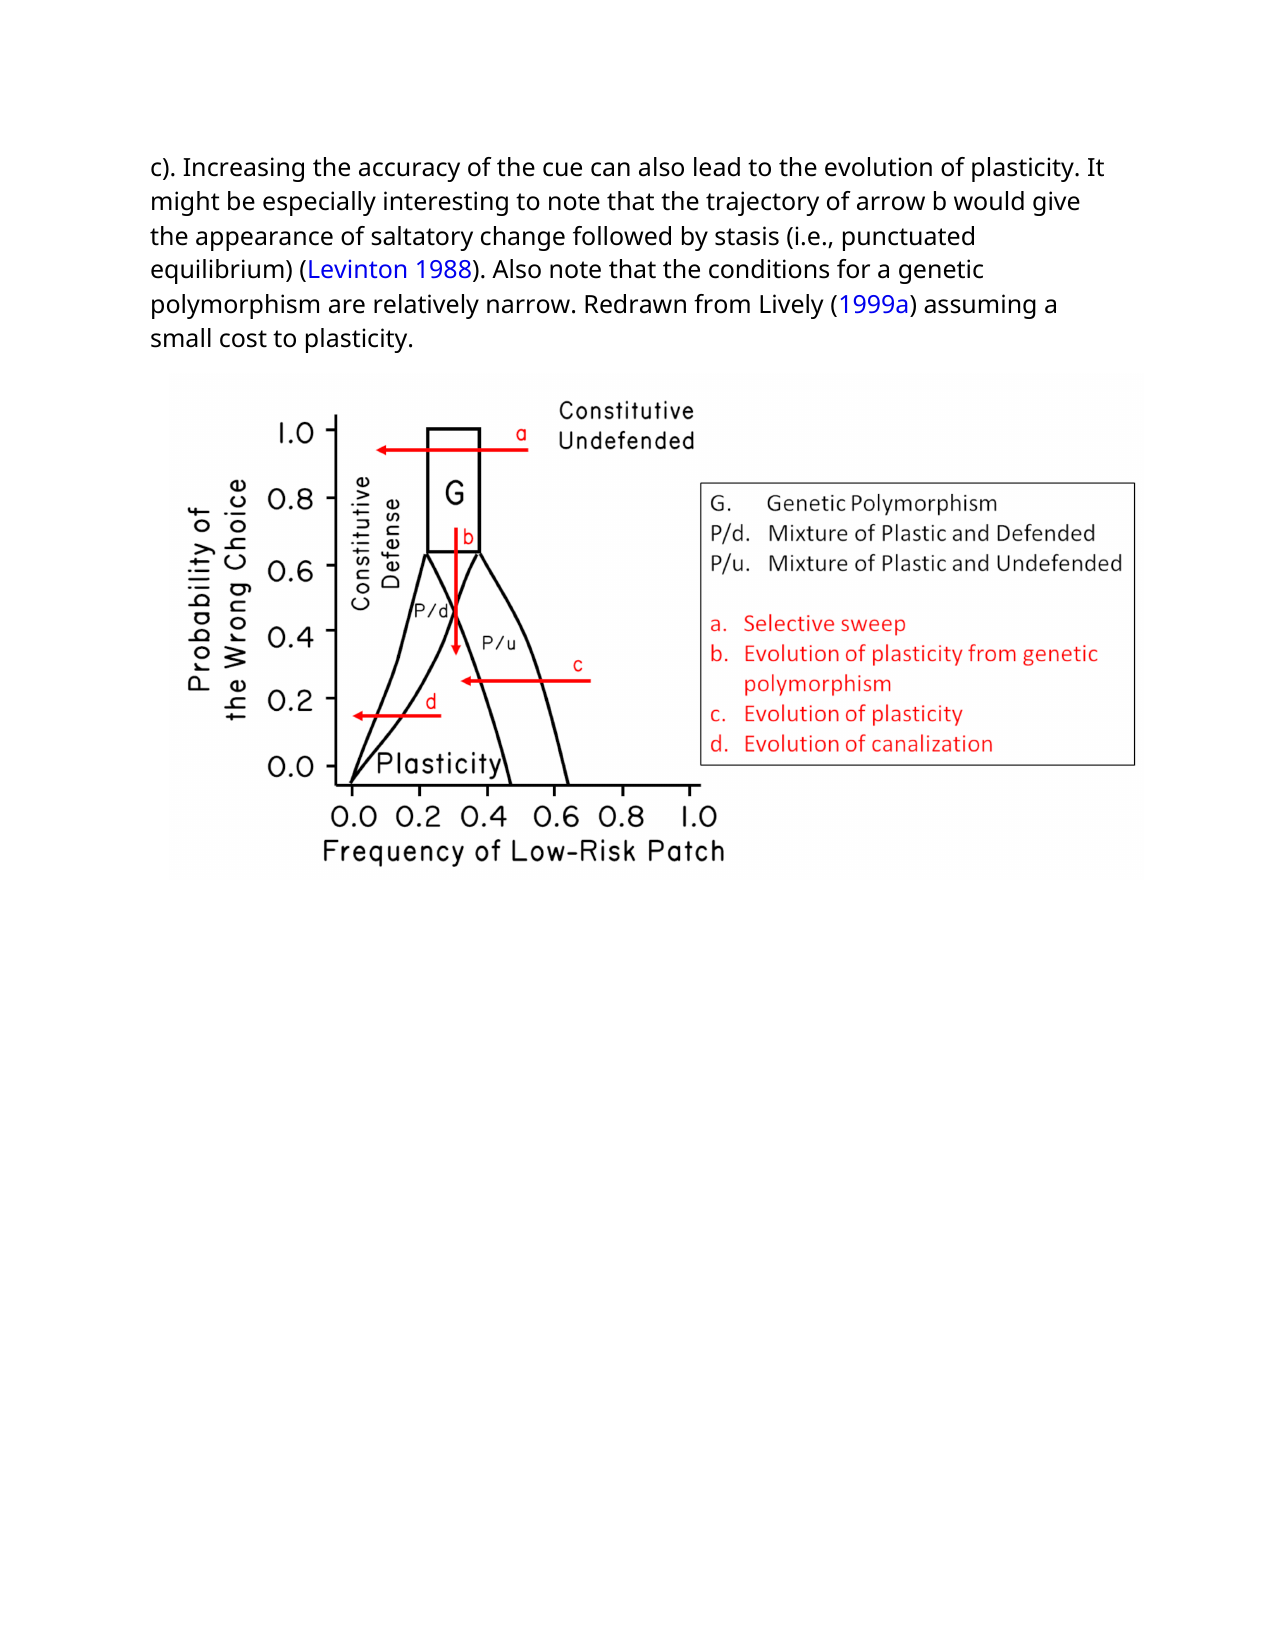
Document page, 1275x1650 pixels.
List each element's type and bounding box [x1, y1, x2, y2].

text [150, 150, 1125, 354]
picture [168, 373, 1144, 880]
